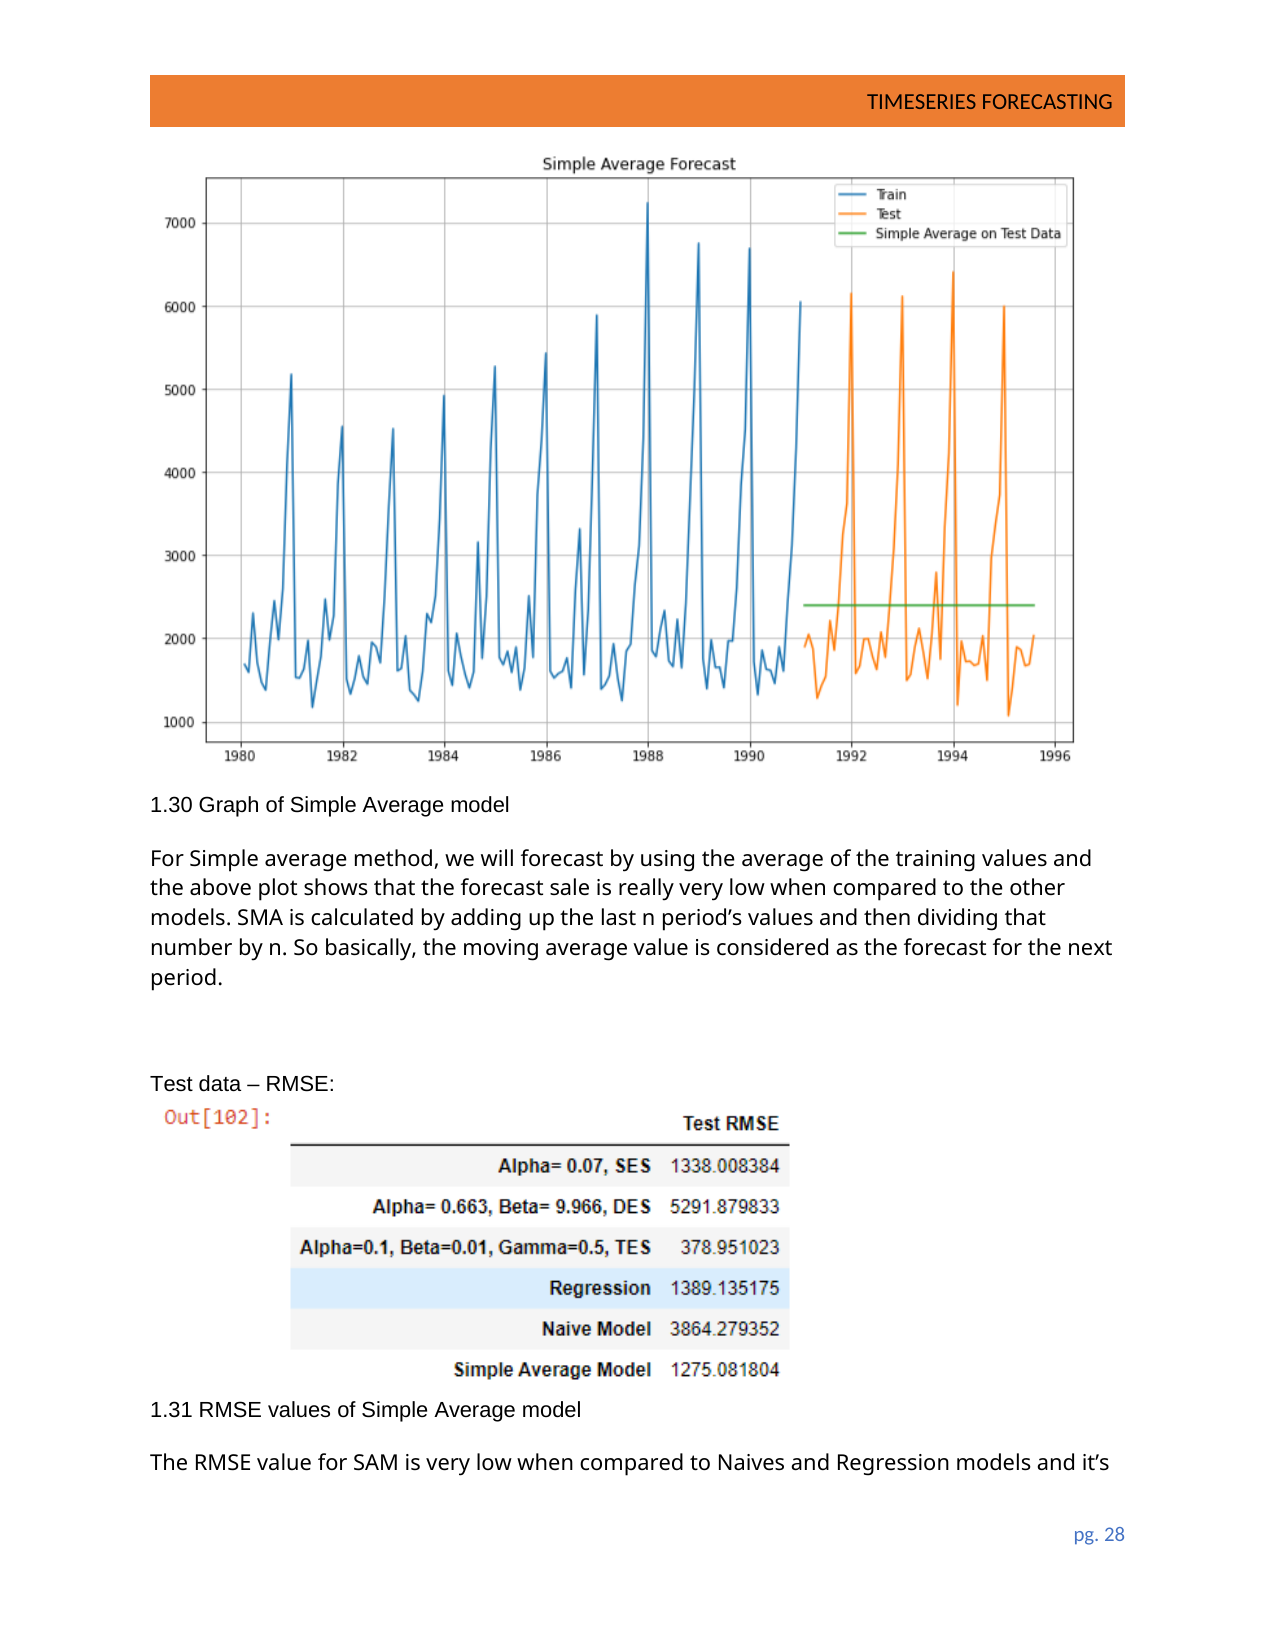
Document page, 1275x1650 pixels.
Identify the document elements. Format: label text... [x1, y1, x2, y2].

picture [150, 155, 1125, 792]
text Simple Average: 1.30 Graph of Simple Average model For Simple average method, we will forecast by using the average of the training values and the above plot shows that the forecast sale is really very low when compared to the other models. SMA is calculated by adding up the last n period’s values and then dividing that number by n. So basically, the moving average value is considered as the forecast for the next period. [150, 792, 1125, 991]
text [150, 1071, 1125, 1477]
picture [150, 1096, 843, 1397]
